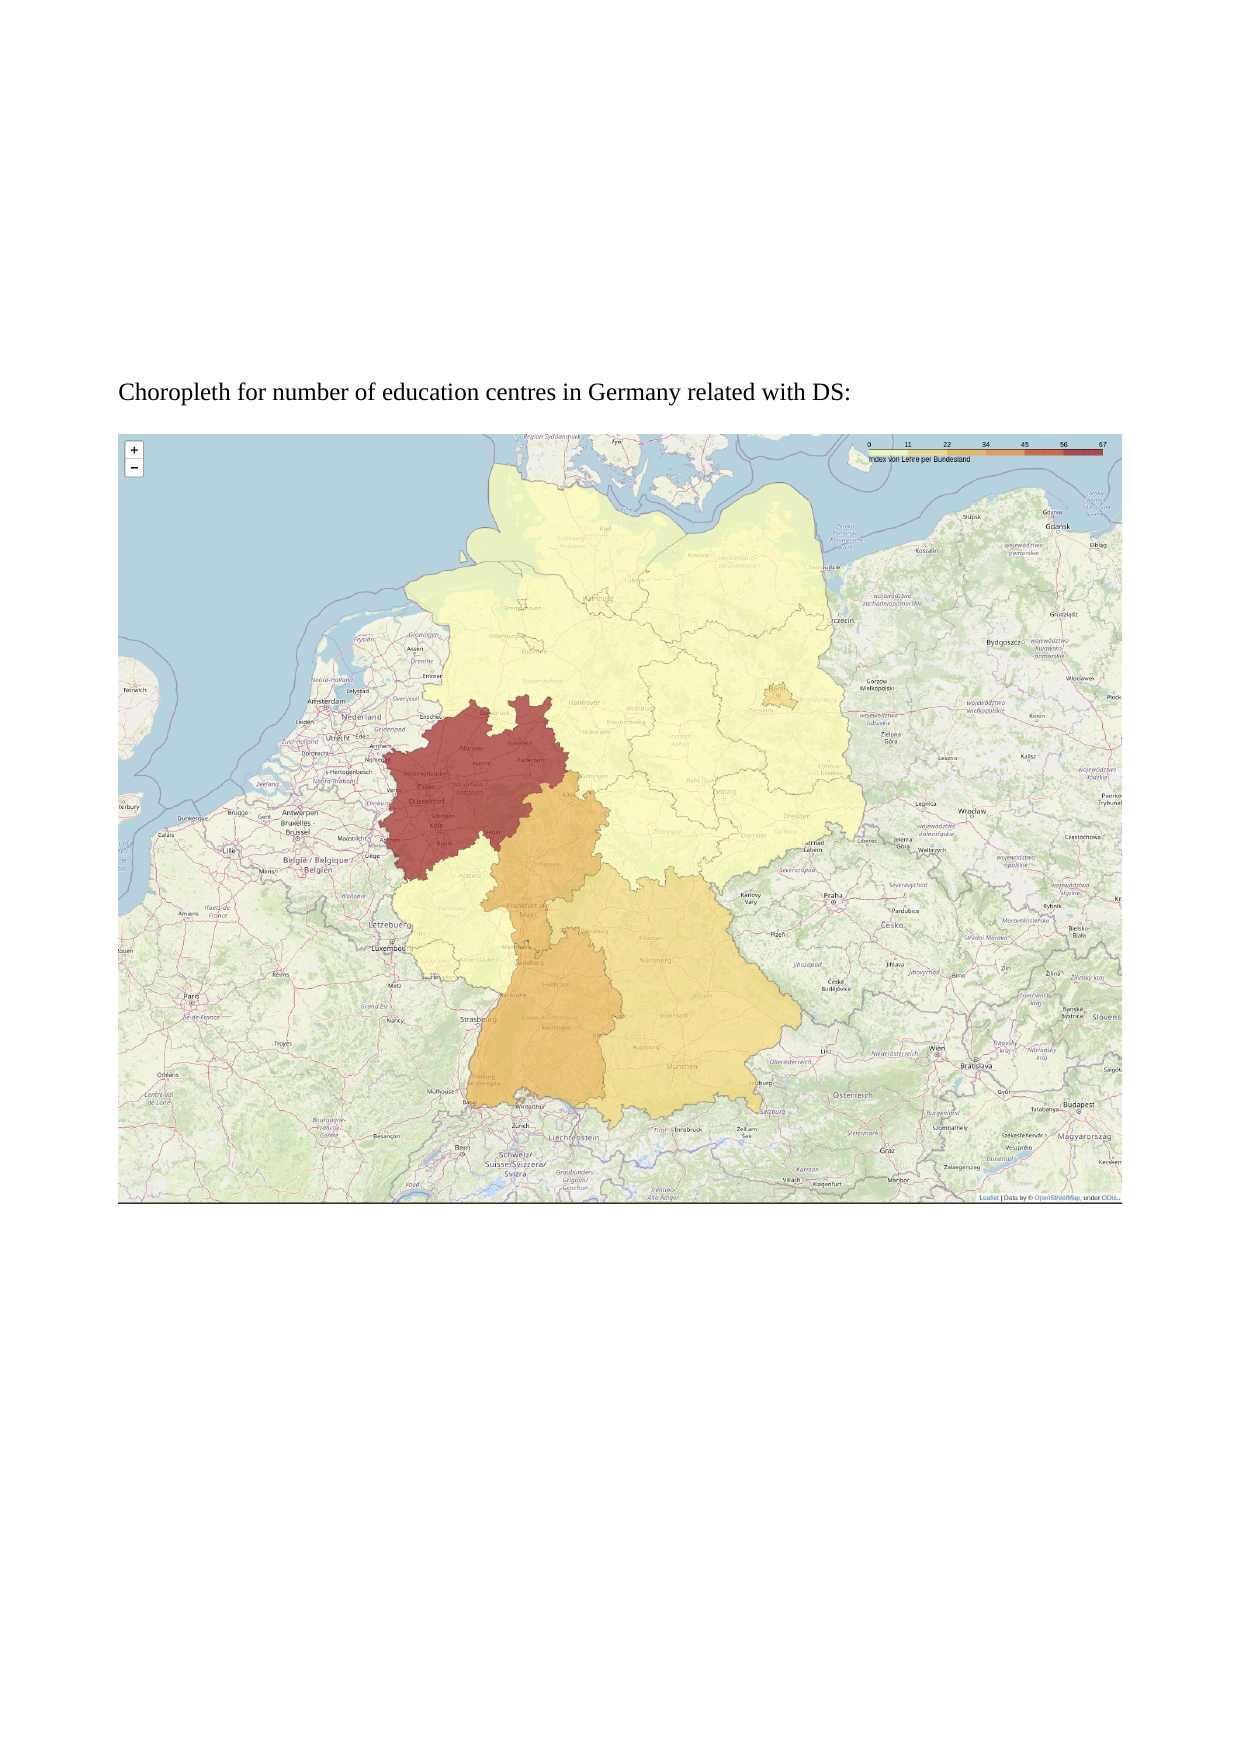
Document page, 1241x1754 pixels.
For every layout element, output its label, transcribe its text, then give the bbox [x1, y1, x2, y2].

text Choropleth for number of education centres in Germany related with DS: [118, 377, 1122, 406]
picture [118, 434, 1123, 1204]
